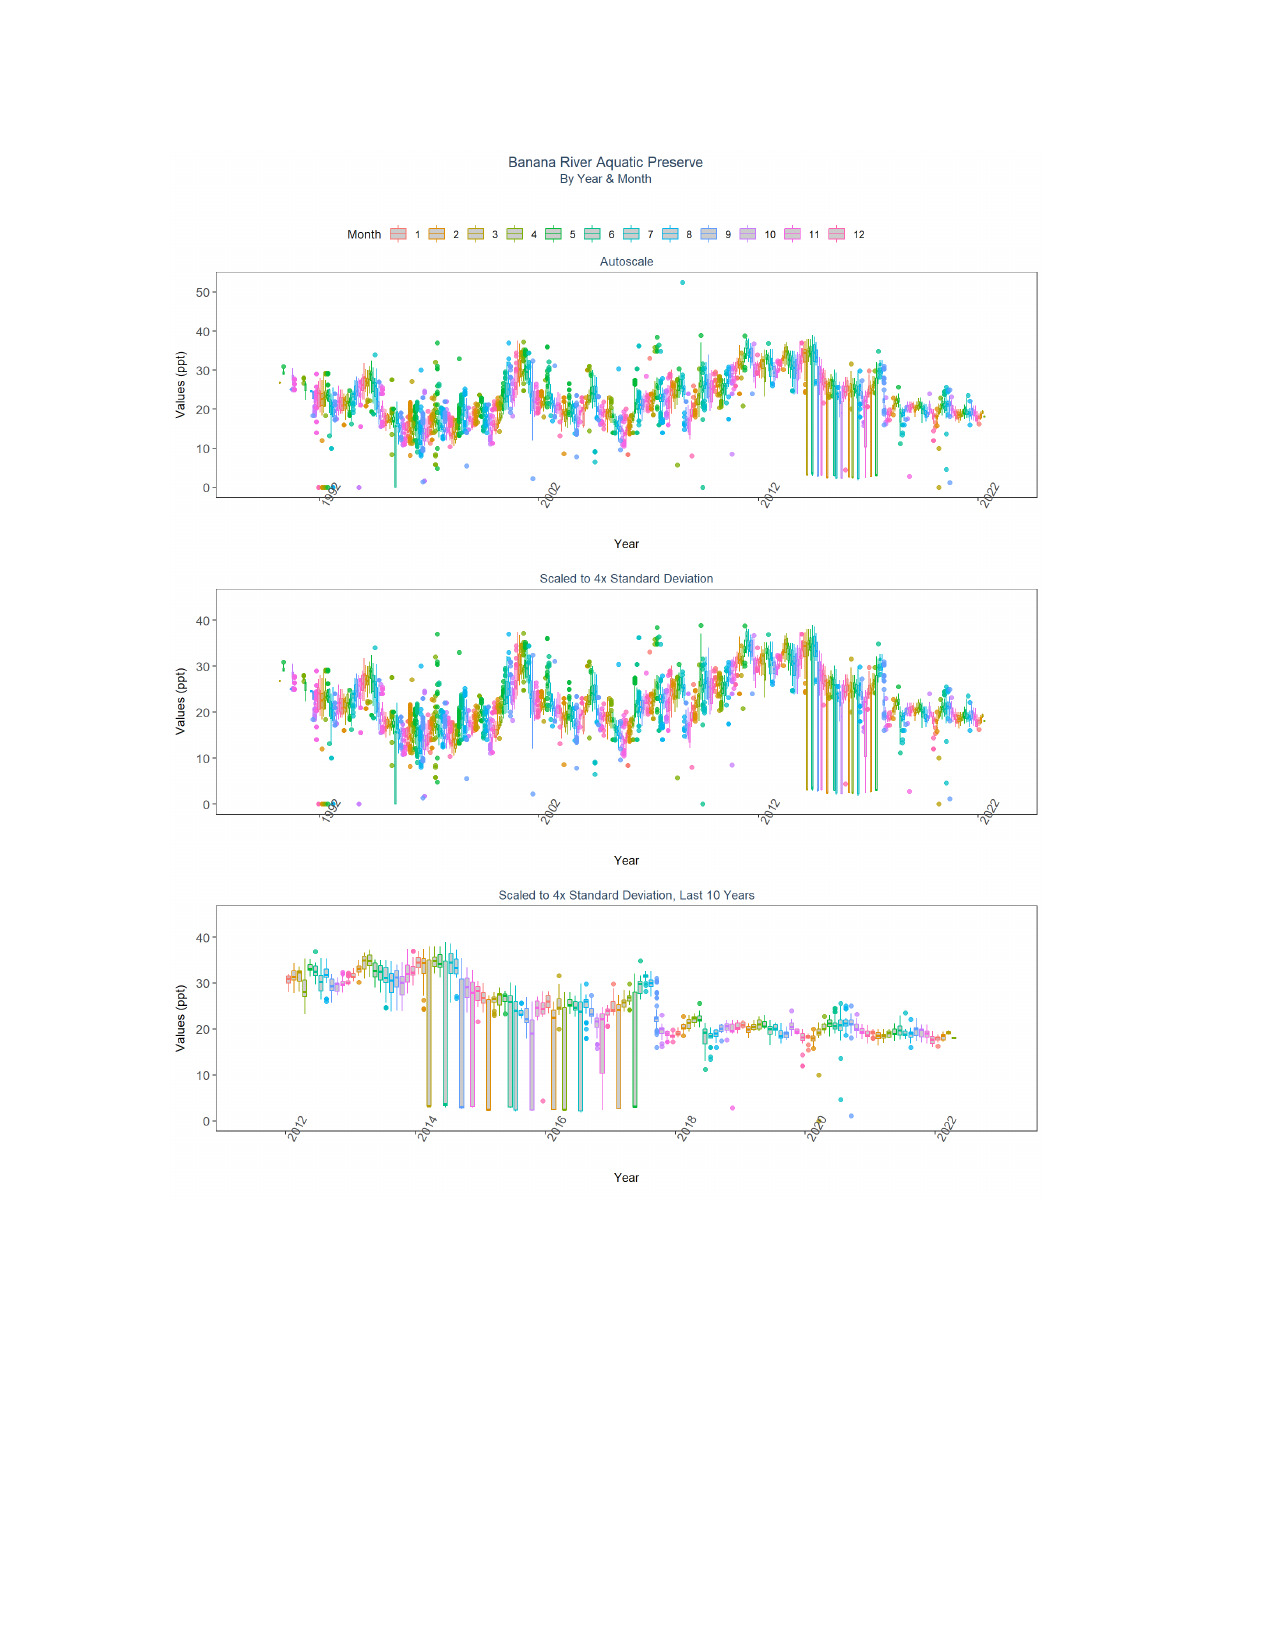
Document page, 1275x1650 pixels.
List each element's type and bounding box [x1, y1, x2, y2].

picture [168, 150, 1044, 1200]
